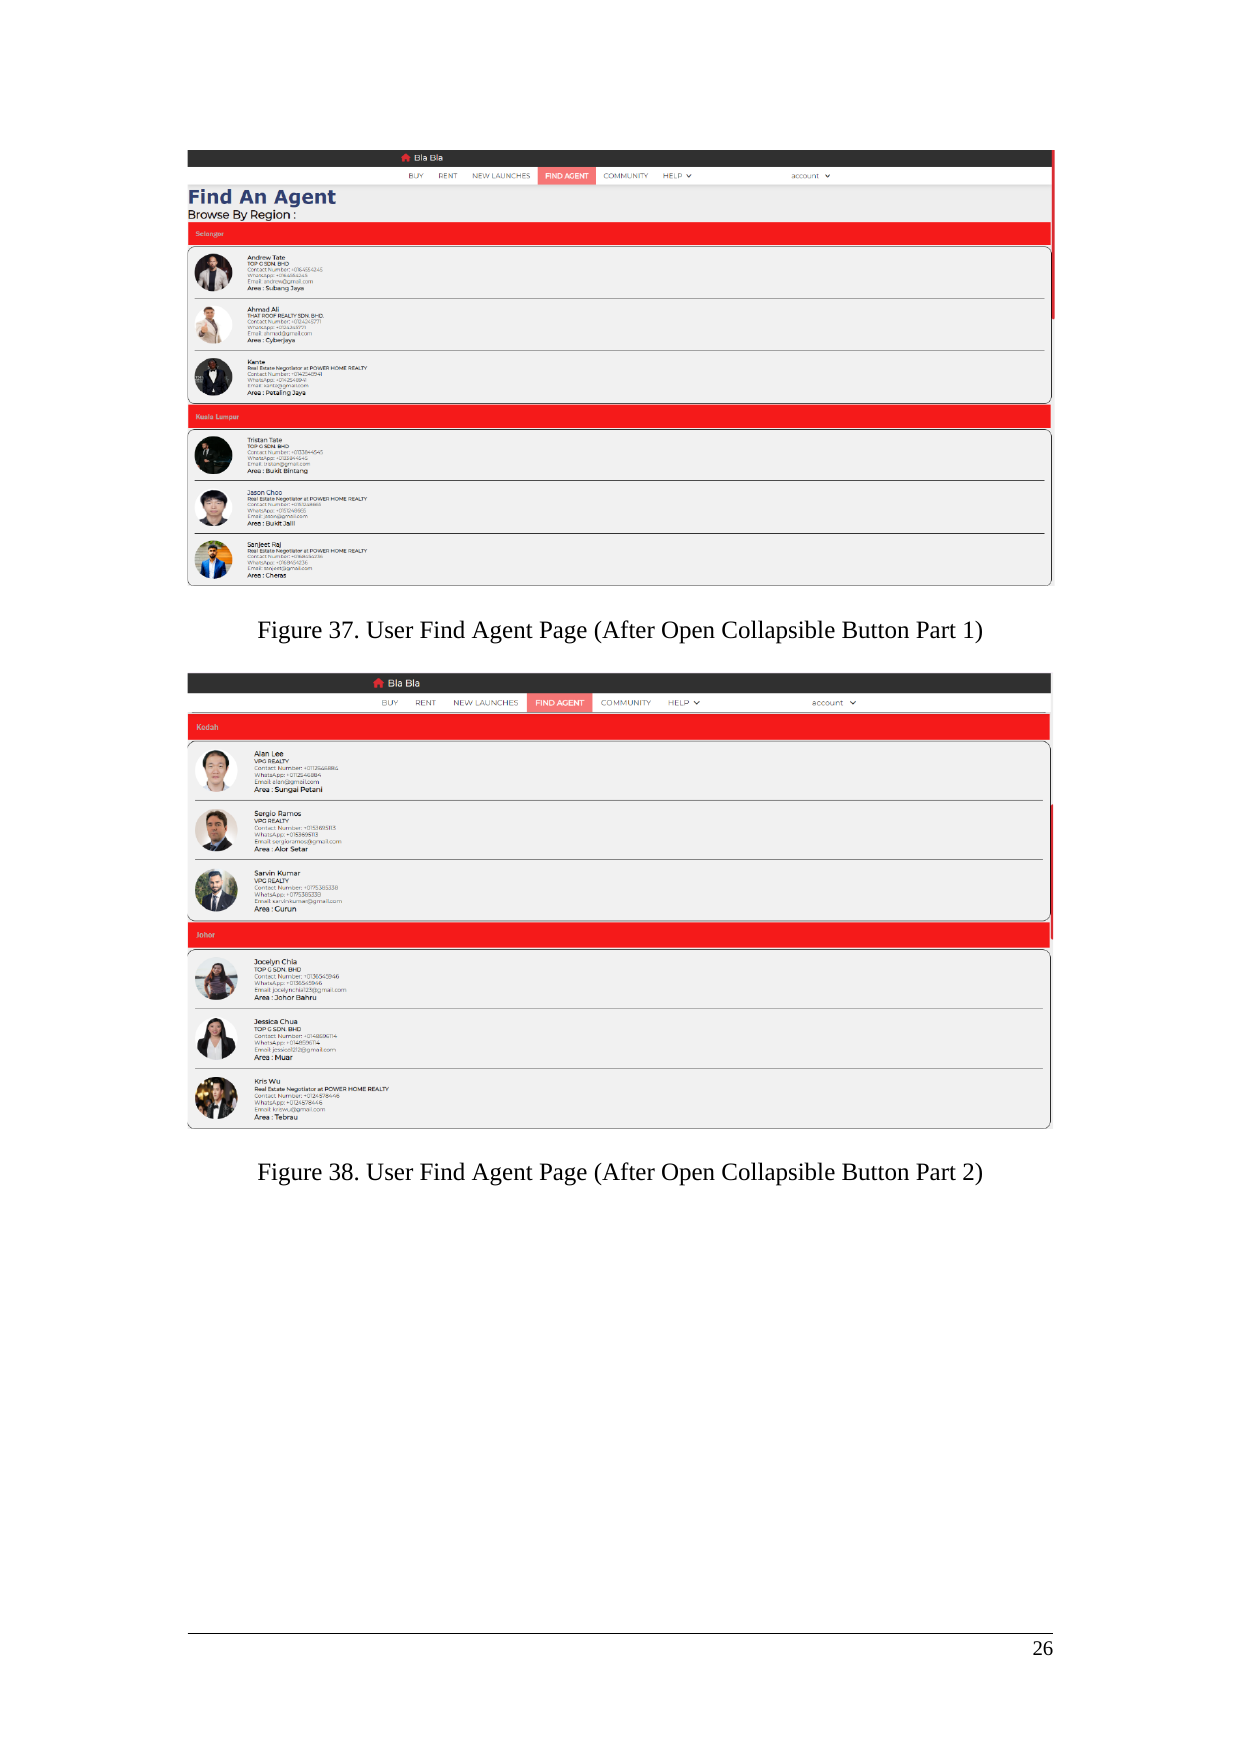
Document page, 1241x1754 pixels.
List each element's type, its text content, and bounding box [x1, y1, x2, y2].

text Figure 38. User Find Agent Page (After Open Collapsible Button Part 2) [187, 1157, 1053, 1186]
text Figure 37. User Find Agent Page (After Open Collapsible Button Part 1) [187, 615, 1053, 643]
picture [187, 150, 1055, 586]
picture [187, 672, 1054, 1129]
